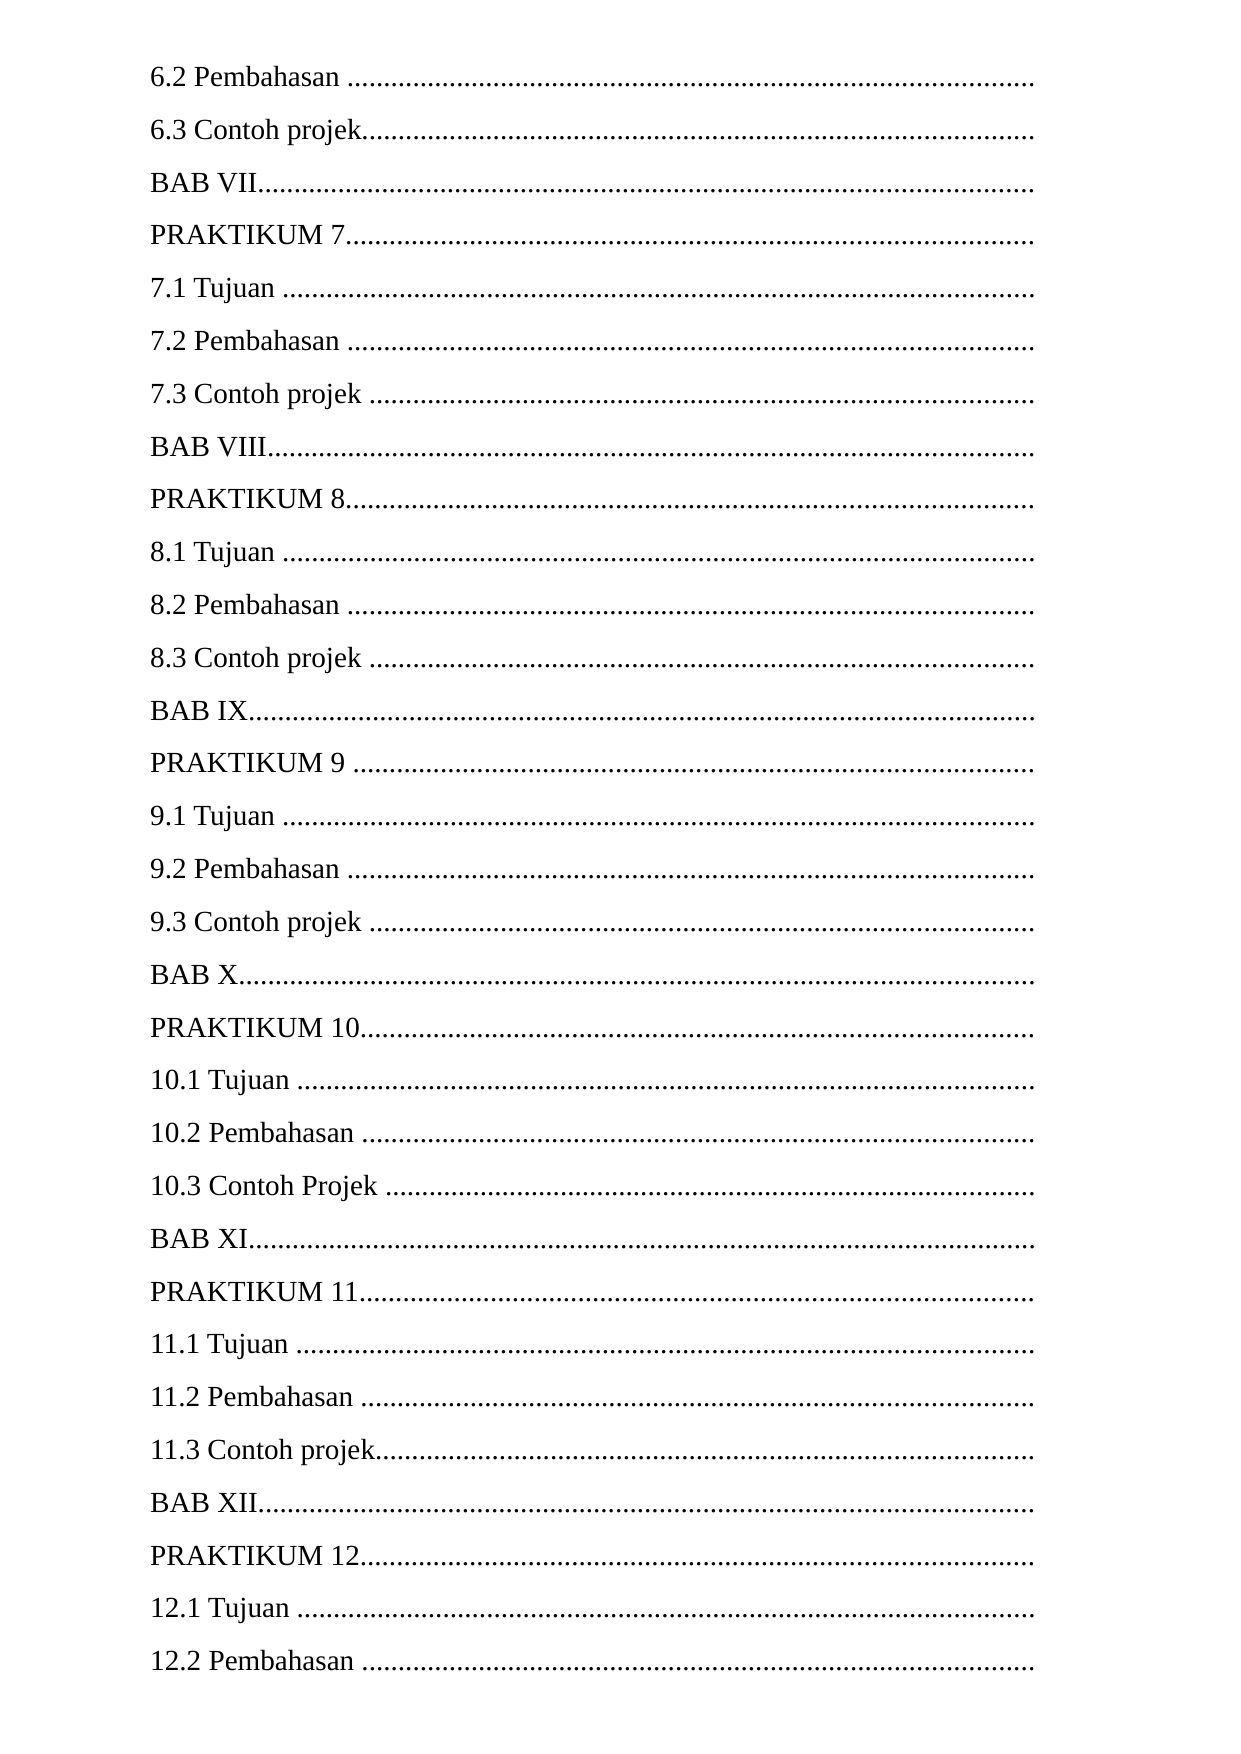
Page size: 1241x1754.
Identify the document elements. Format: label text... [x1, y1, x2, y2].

text 12.1 Tujuan [150, 1591, 1090, 1624]
text 8.2 Pembahasan [150, 587, 1090, 621]
text 12.2 Pembahasan [150, 1643, 1090, 1677]
text BAB VIII [150, 429, 1090, 462]
text BAB VII [150, 165, 1090, 198]
text PRAKTIKUM 9 [150, 746, 1090, 779]
text 7.3 Contoh projek [150, 376, 1090, 409]
text 8.3 Contoh projek [150, 640, 1090, 673]
text 9.3 Contoh projek [150, 904, 1090, 938]
text BAB XI [150, 1221, 1090, 1254]
text 8.1 Tujuan [150, 534, 1090, 568]
text 10.1 Tujuan [150, 1062, 1090, 1096]
text BAB IX [150, 693, 1090, 726]
text PRAKTIKUM 11 [150, 1274, 1090, 1307]
text PRAKTIKUM 10 [150, 1010, 1090, 1043]
text 10.3 Contoh Projek [150, 1168, 1090, 1202]
text 7.2 Pembahasan [150, 323, 1090, 357]
text BAB XII [150, 1485, 1090, 1518]
text 11.3 Contoh projek [150, 1432, 1090, 1466]
text 9.2 Pembahasan [150, 851, 1090, 885]
text 10.2 Pembahasan [150, 1115, 1090, 1149]
text 6.2 Pembahasan [150, 59, 1090, 93]
text PRAKTIKUM 7 [150, 217, 1090, 251]
text 6.3 Contoh projek [150, 112, 1090, 145]
text PRAKTIKUM 12 [150, 1538, 1090, 1571]
text PRAKTIKUM 8 [150, 482, 1090, 515]
text BAB X [150, 957, 1090, 990]
text 11.2 Pembahasan [150, 1379, 1090, 1413]
text 11.1 Tujuan [150, 1327, 1090, 1360]
text 7.1 Tujuan [150, 270, 1090, 304]
text 9.1 Tujuan [150, 798, 1090, 832]
